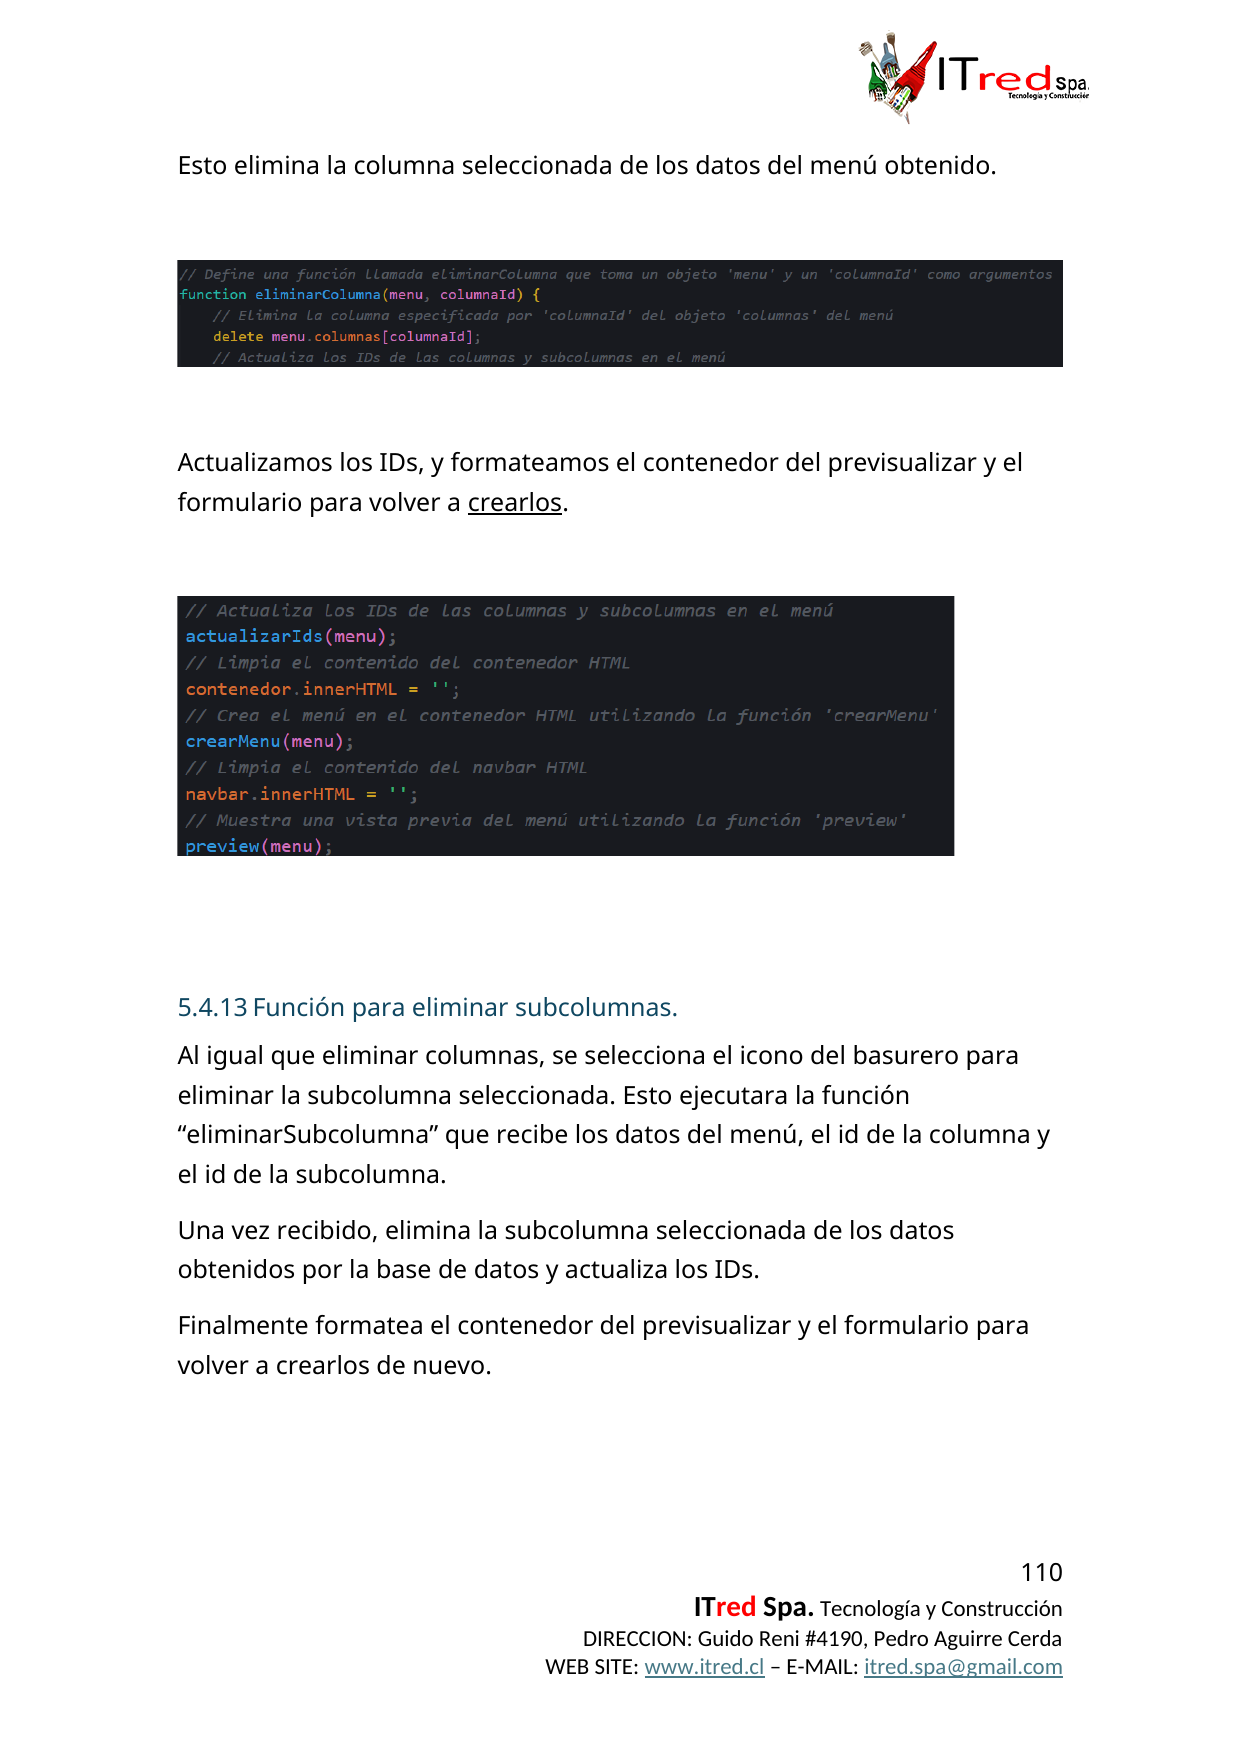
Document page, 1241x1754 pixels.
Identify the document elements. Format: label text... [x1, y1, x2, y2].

picture [177, 260, 1063, 367]
picture [177, 596, 955, 856]
text Actualizamos los IDs, y formateamos el contenedor del previsualizar y el formulario para volver a crearlos. [177, 445, 1063, 519]
subtitle Función para eliminar subcolumnas. [177, 990, 1063, 1024]
text Una vez recibido, elimina la subcolumna seleccionada de los datos obtenidos por la base de datos y actualiza los IDs. [177, 1212, 1063, 1286]
text Esto elimina la columna seleccionada de los datos del menú obtenido. [177, 148, 1063, 182]
text Al igual que eliminar columnas, se selecciona el icono del basurero para eliminar la subcolumna seleccionada. Esto ejecutara la función “eliminarSubcolumna” que recibe los datos del menú, el id de la columna y el id de la subcolumna. [177, 1038, 1063, 1190]
text Finalmente formatea el contenedor del previsualizar y el formulario para volver a crearlos de nuevo. [177, 1308, 1063, 1382]
picture [857, 30, 1089, 124]
